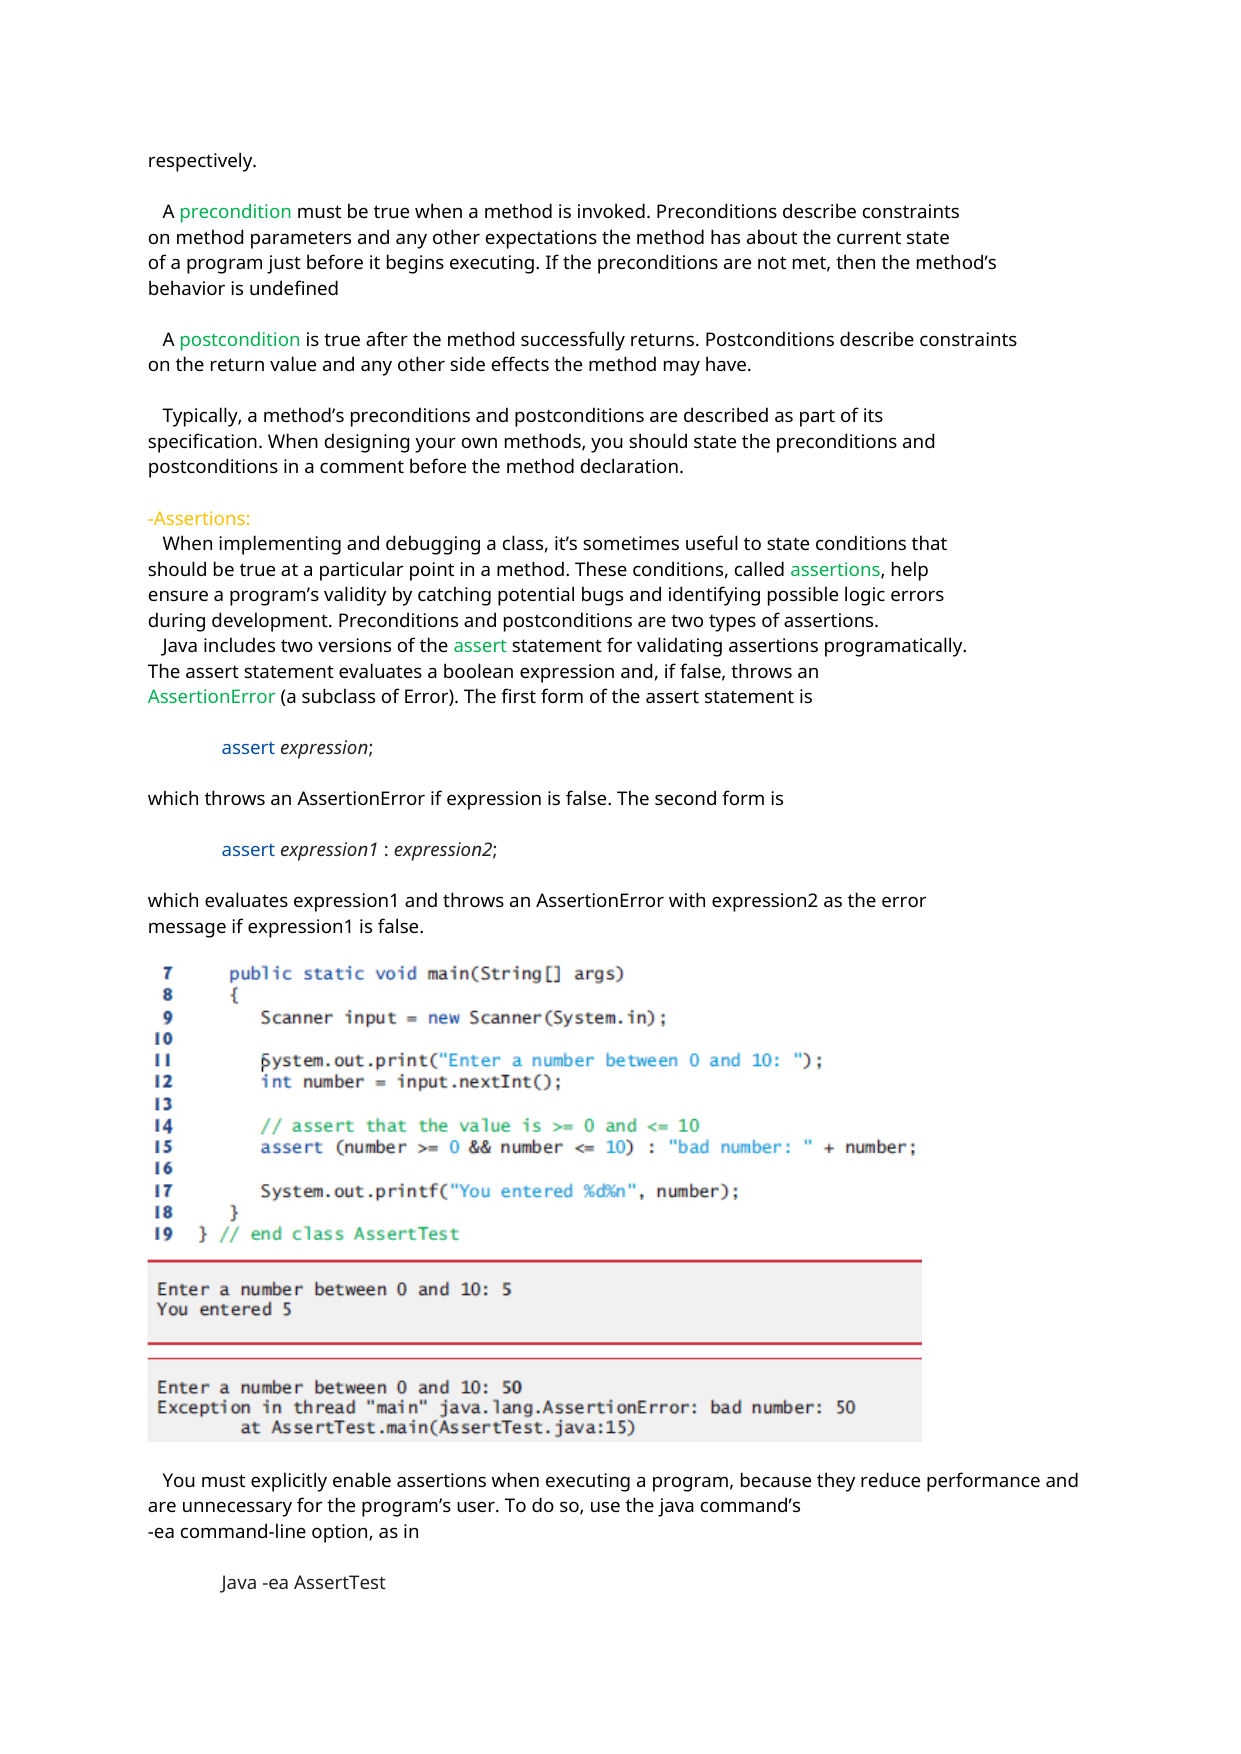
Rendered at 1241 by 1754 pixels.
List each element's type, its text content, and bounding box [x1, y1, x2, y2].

picture [147, 964, 922, 1442]
text AssertionError (a subclass of Error). The first form of the assert statement is [148, 683, 1093, 709]
text during development. Preconditions and postconditions are two types of assertions. [148, 607, 1093, 632]
text Typically, a method’s preconditions and postconditions are described as part of its [148, 403, 1093, 428]
text Java includes two versions of the assert statement for validating assertions programatically. [148, 632, 1093, 658]
text A precondition must be true when a method is invoked. Preconditions describe constraints [148, 199, 1093, 224]
text on the return value and any other side effects the method may have. [148, 352, 1093, 377]
text -ea command-line option, as in [148, 1518, 1093, 1543]
text -Assertions: [148, 505, 1093, 530]
text assert expression; [148, 734, 1093, 760]
text ensure a program’s validity by catching potential bugs and identifying possible logic errors [148, 581, 1093, 607]
text When implementing and debugging a class, it’s sometimes useful to state conditions that [148, 530, 1093, 556]
text behavior is undefined [148, 275, 1093, 301]
text message if expression1 is false. [148, 913, 1093, 939]
text specification. When designing your own methods, you should state the preconditions and [148, 428, 1093, 454]
text The assert statement evaluates a boolean expression and, if false, throws an [148, 658, 1093, 683]
text of a program just before it begins executing. If the preconditions are not met, then the method’s [148, 250, 1093, 275]
text which evaluates expression1 and throws an AssertionError with expression2 as the error [148, 888, 1093, 913]
text postconditions in a comment before the method declaration. [148, 454, 1093, 479]
text should be true at a particular point in a method. These conditions, called assertions, help [148, 556, 1093, 581]
text respectively. [148, 148, 1093, 173]
text assert expression1 : expression2; [148, 837, 1093, 862]
text on method parameters and any other expectations the method has about the current state [148, 224, 1093, 250]
text You must explicitly enable assertions when executing a program, because they reduce performance and are unnecessary for the program’s user. To do so, use the java command’s [148, 1467, 1093, 1518]
text A postcondition is true after the method successfully returns. Postconditions describe constraints [148, 326, 1093, 352]
text Java -ea AssertTest [148, 1569, 1093, 1594]
text which throws an AssertionError if expression is false. The second form is [148, 786, 1093, 811]
